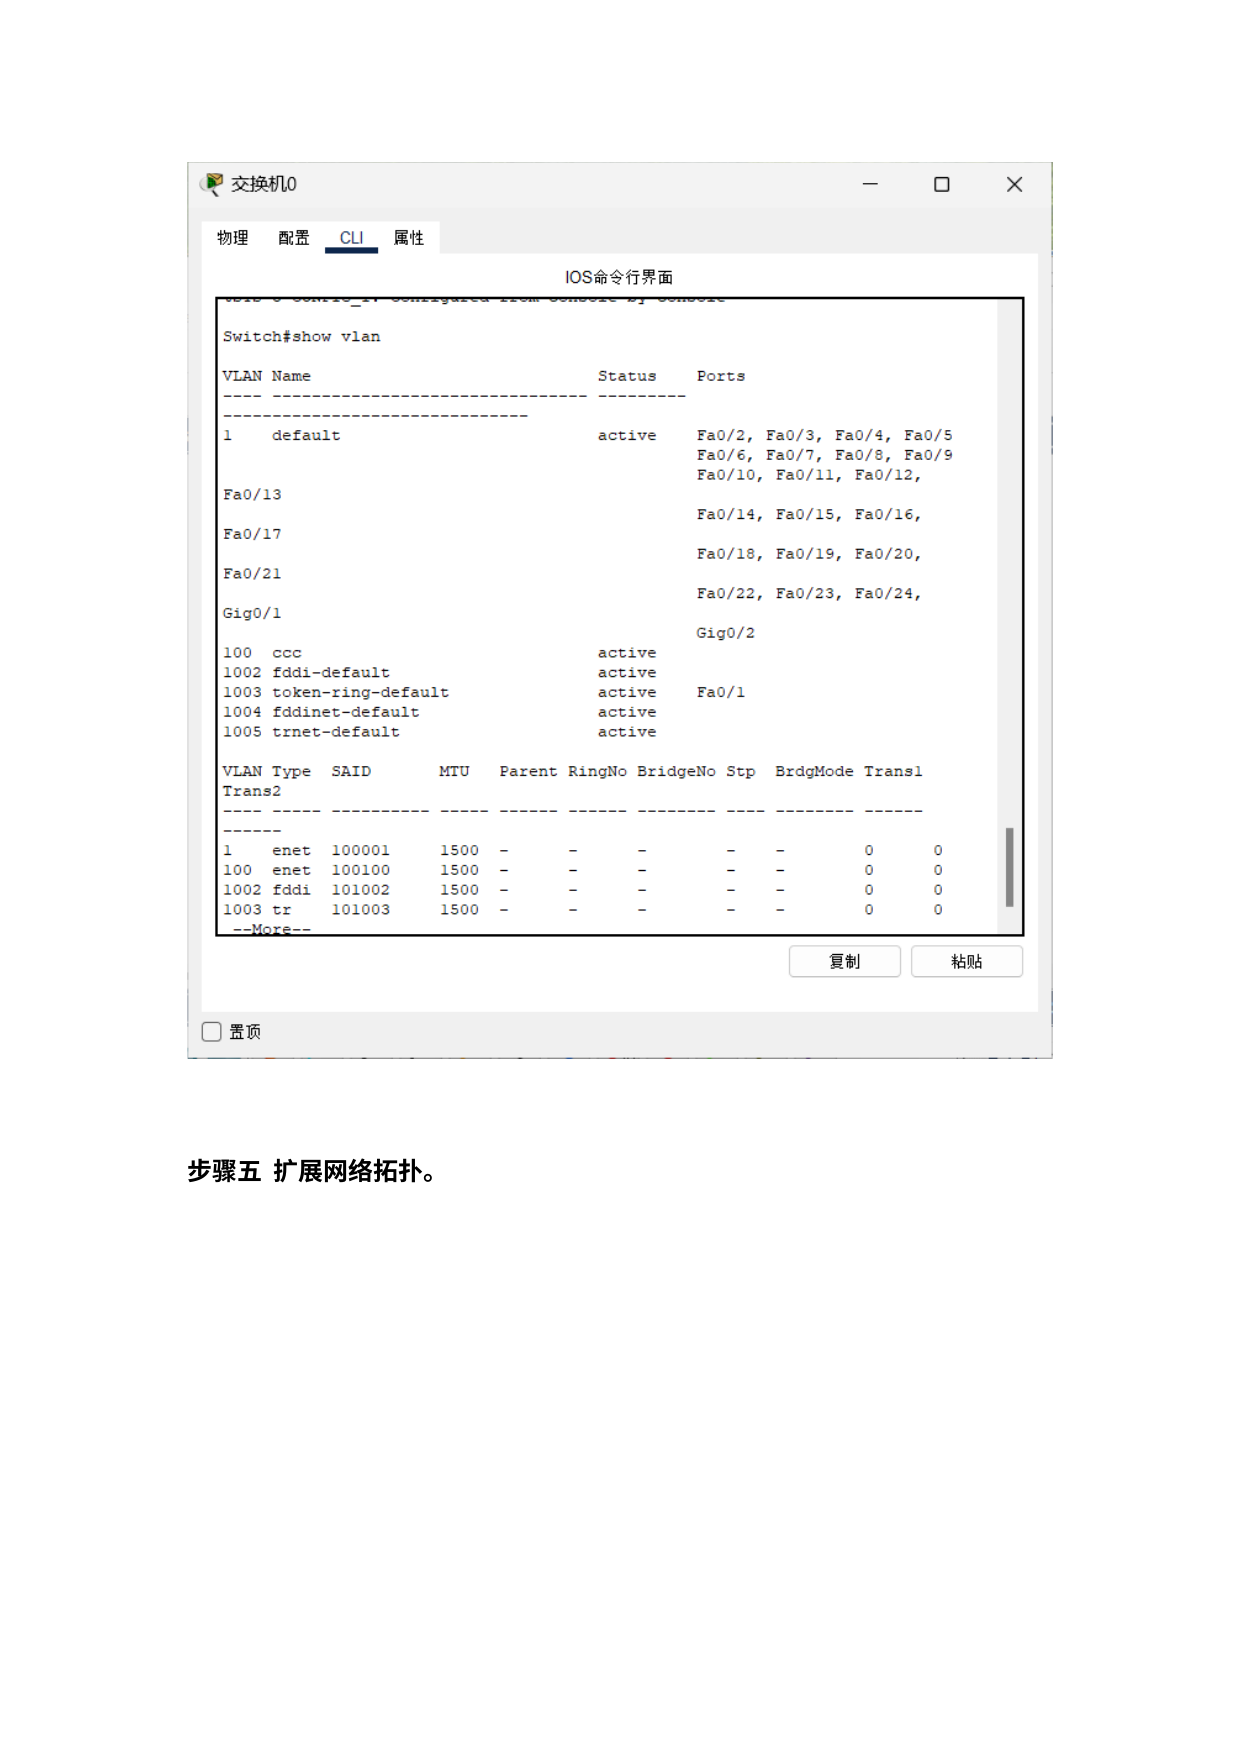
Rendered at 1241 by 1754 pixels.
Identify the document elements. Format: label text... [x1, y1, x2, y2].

picture [187, 162, 1053, 1059]
text 步骤五 扩展网络拓扑。 [187, 1137, 1053, 1202]
